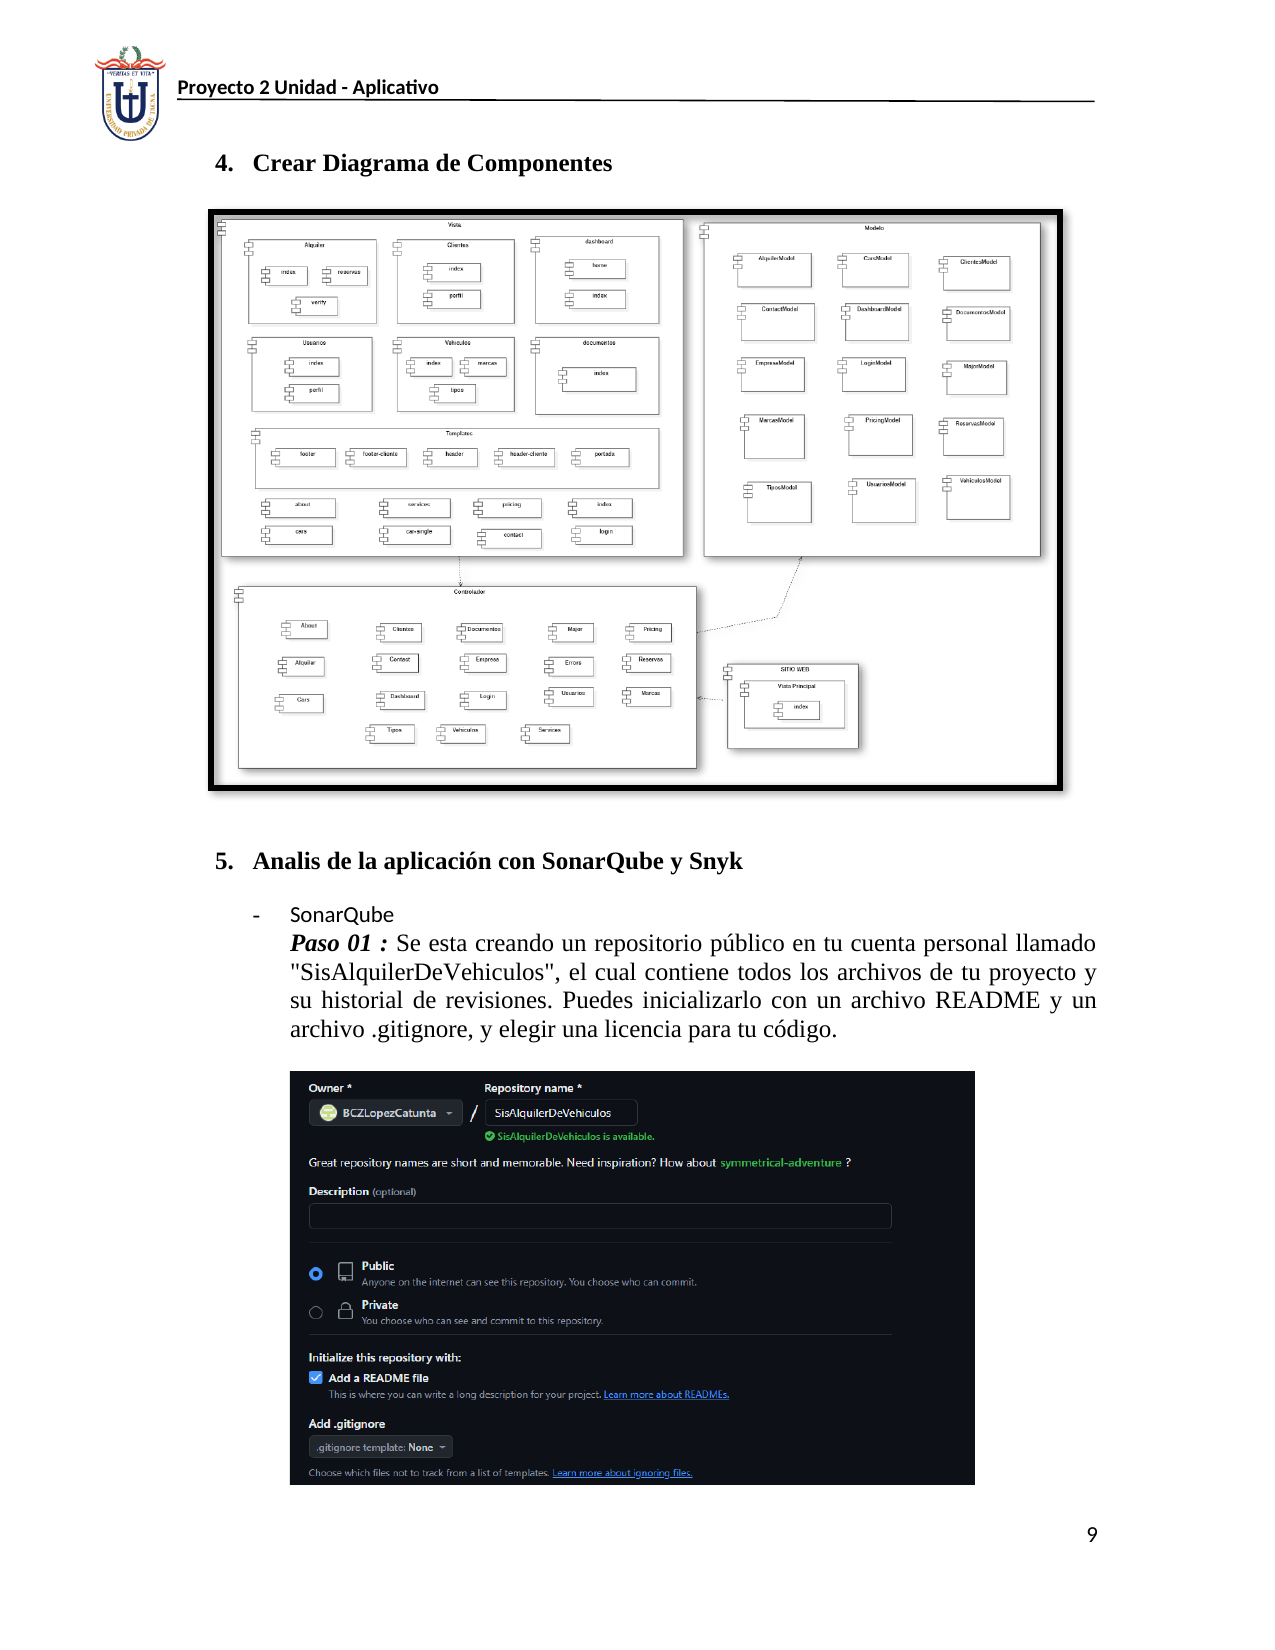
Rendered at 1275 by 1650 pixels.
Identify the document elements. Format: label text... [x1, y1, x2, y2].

picture [94, 45, 166, 141]
subtitle Crear Diagrama de Componentes [215, 148, 1098, 176]
list Paso 01 : Se esta creando un repositorio público en tu cuenta personal llamado "SisAlquilerDeVehiculos", el cual contiene todos los archivos de tu proyecto y su historial de revisiones. Puedes inicializarlo con un archivo README y un archivo .gitignore, y elegir una licencia para tu código. [290, 928, 1098, 1043]
picture [214, 215, 1057, 785]
picture [289, 1071, 975, 1485]
list SonarQube [252, 900, 1098, 928]
